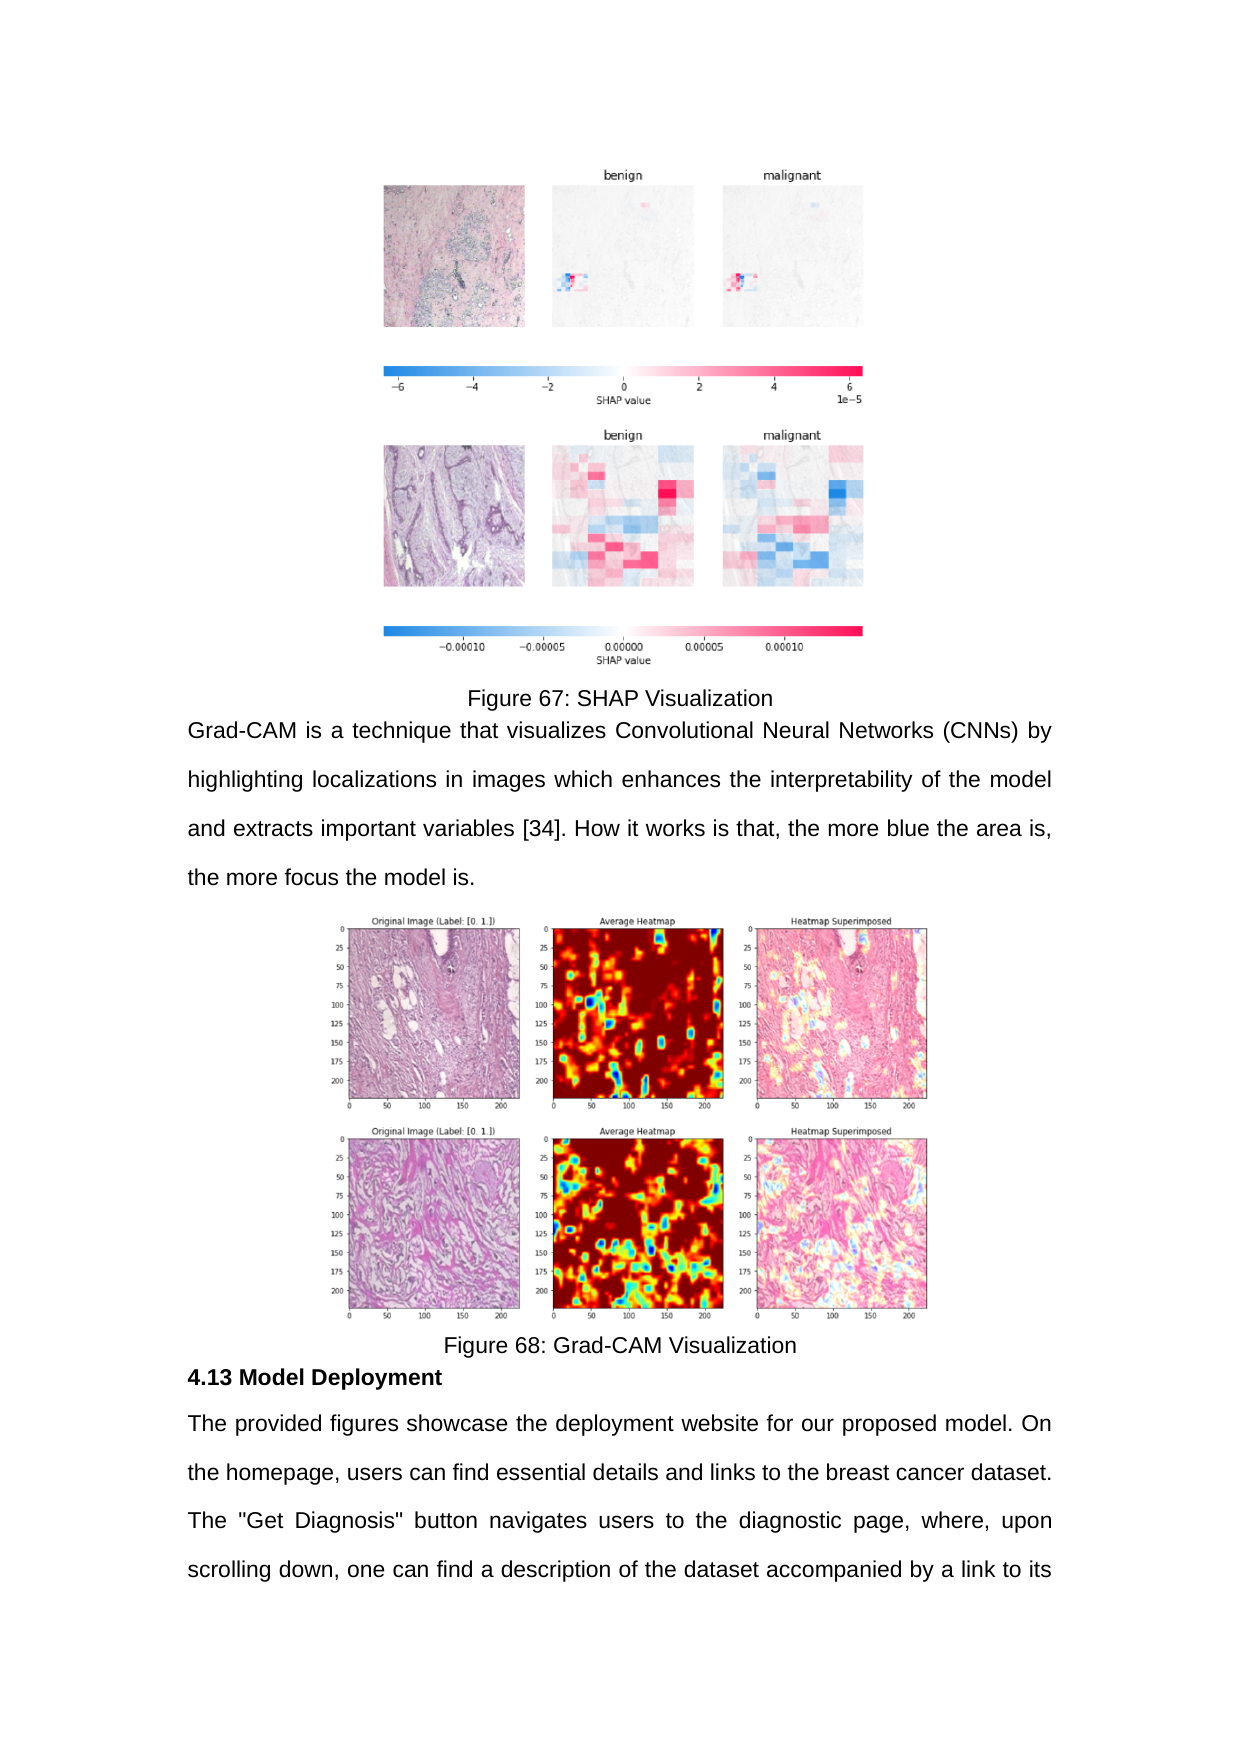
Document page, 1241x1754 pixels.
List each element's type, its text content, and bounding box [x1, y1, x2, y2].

list Model Deployment [187, 1361, 1053, 1394]
picture [307, 906, 934, 1328]
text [187, 1407, 1053, 1586]
text Figure 68: Grad-CAM Visualization [187, 1329, 1053, 1361]
text Grad-CAM is a technique that visualizes Convolutional Neural Networks (CNNs) by highlighting localizations in images which enhances the interpretability of the model and extracts important variables [34]. How it works is that, the more blue the area is, the more focus the model is. [187, 714, 1053, 893]
picture [365, 162, 876, 666]
text Figure 67: SHAP Visualization [187, 682, 1053, 714]
